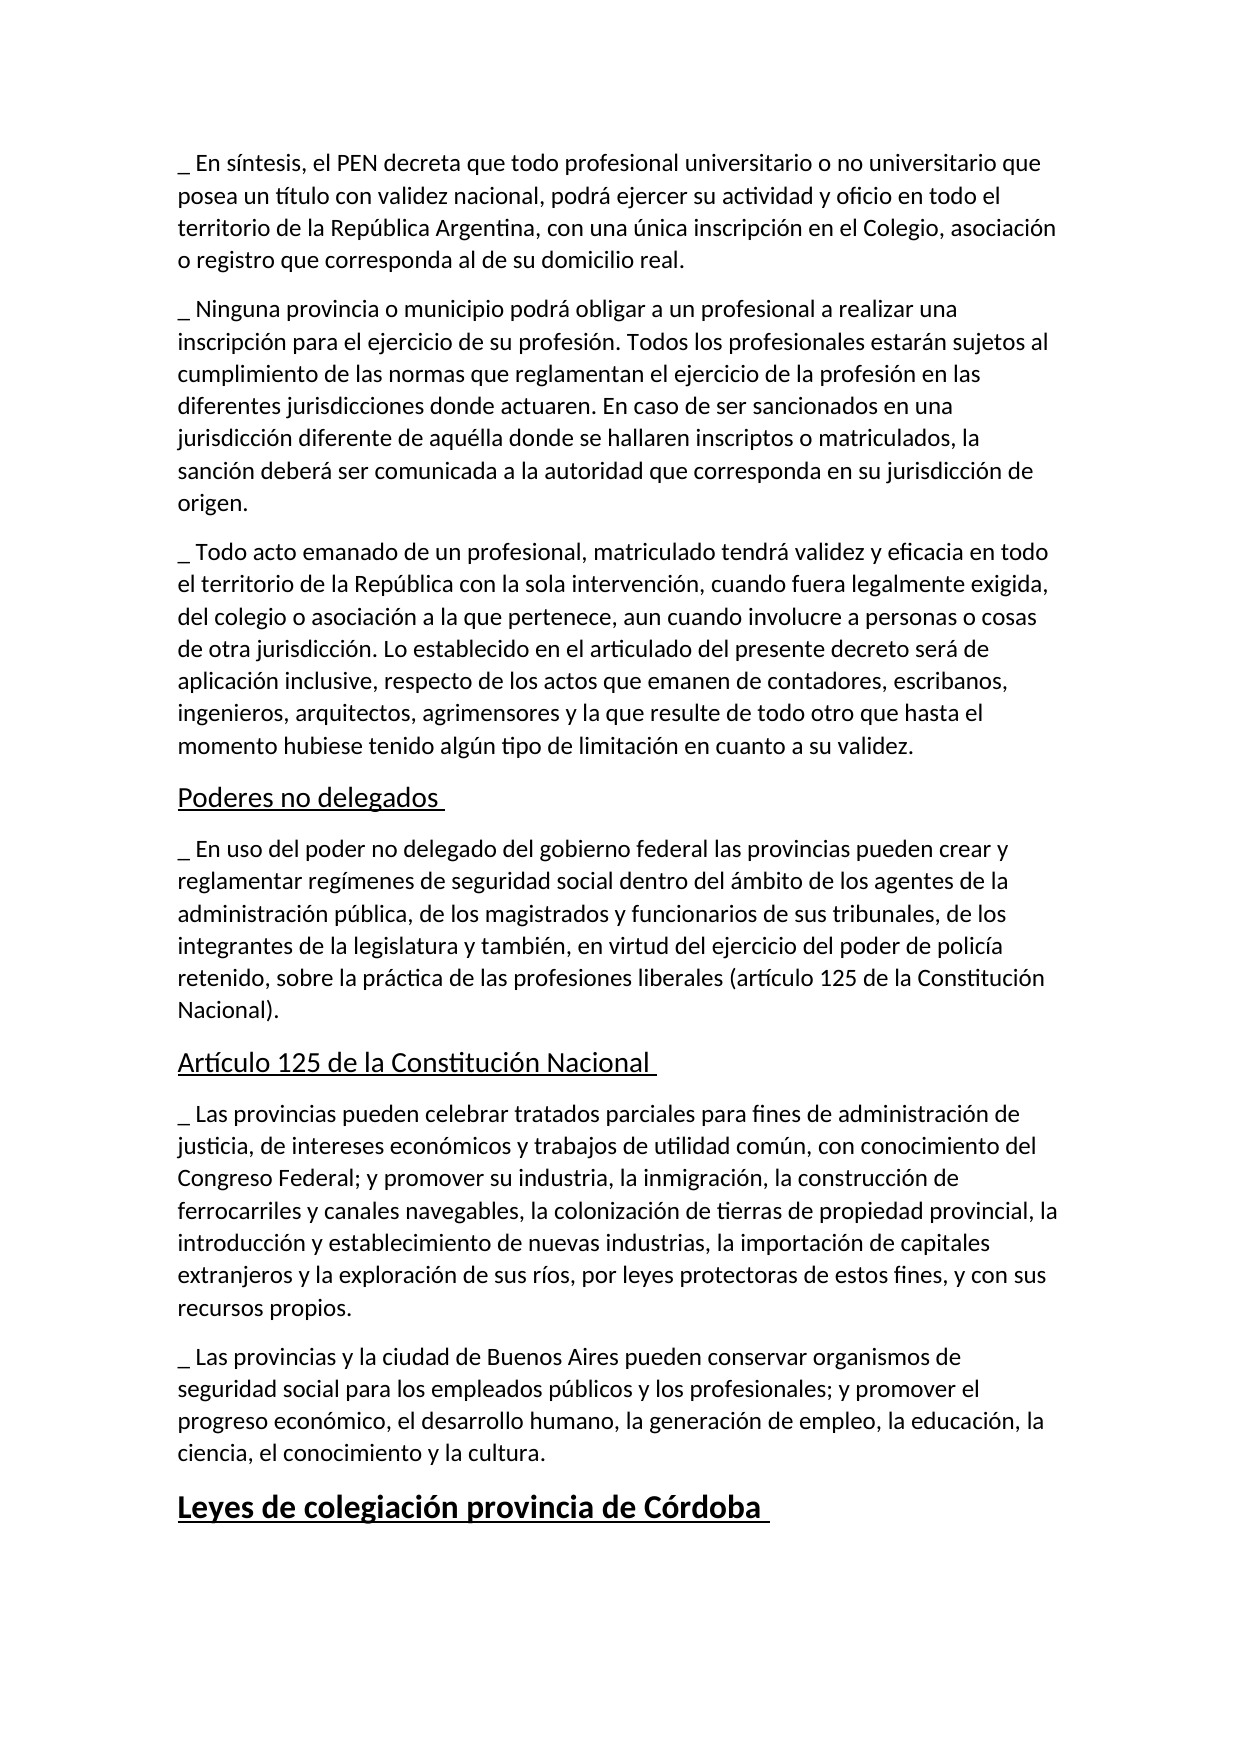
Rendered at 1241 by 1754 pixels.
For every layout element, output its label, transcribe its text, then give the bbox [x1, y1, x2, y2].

text Poderes no delegados [177, 779, 1063, 814]
text Artículo 125 de la Constitución Nacional [177, 1044, 1063, 1079]
text _ En uso del poder no delegado del gobierno federal las provincias pueden crear y reglamentar regímenes de seguridad social dentro del ámbito de los agentes de la administración pública, de los magistrados y funcionarios de sus tribunales, de los integrantes de la legislatura y también, en virtud del ejercicio del poder de policía retenido, sobre la práctica de las profesiones liberales (artículo 125 de la Constitución Nacional). [177, 833, 1063, 1025]
text Leyes de colegiación provincia de Córdoba [177, 1487, 1063, 1527]
text _ Las provincias y la ciudad de Buenos Aires pueden conservar organismos de seguridad social para los empleados públicos y los profesionales; y promover el progreso económico, el desarrollo humano, la generación de empleo, la educación, la ciencia, el conocimiento y la cultura. [177, 1341, 1063, 1468]
text _ Las provincias pueden celebrar tratados parciales para fines de administración de justicia, de intereses económicos y trabajos de utilidad común, con conocimiento del Congreso Federal; y promover su industria, la inmigración, la construcción de ferrocarriles y canales navegables, la colonización de tierras de propiedad provincial, la introducción y establecimiento de nuevas industrias, la importación de capitales extranjeros y la exploración de sus ríos, por leyes protectoras de estos fines, y con sus recursos propios. [177, 1098, 1063, 1322]
text _ En síntesis, el PEN decreta que todo profesional universitario o no universitario que posea un título con validez nacional, podrá ejercer su actividad y oficio en todo el territorio de la República Argentina, con una única inscripción en el Colegio, asociación o registro que corresponda al de su domicilio real. [177, 148, 1063, 275]
text _ Ninguna provincia o municipio podrá obligar a un profesional a realizar una inscripción para el ejercicio de su profesión. Todos los profesionales estarán sujetos al cumplimiento de las normas que reglamentan el ejercicio de la profesión en las diferentes jurisdicciones donde actuaren. En caso de ser sancionados en una jurisdicción diferente de aquélla donde se hallaren inscriptos o matriculados, la sanción deberá ser comunicada a la autoridad que corresponda en su jurisdicción de origen. [177, 293, 1063, 518]
text _ Todo acto emanado de un profesional, matriculado tendrá validez y eficacia en todo el territorio de la República con la sola intervención, cuando fuera legalmente exigida, del colegio o asociación a la que pertenece, aun cuando involucre a personas o cosas de otra jurisdicción. Lo establecido en el articulado del presente decreto será de aplicación inclusive, respecto de los actos que emanen de contadores, escribanos, ingenieros, arquitectos, agrimensores y la que resulte de todo otro que hasta el momento hubiese tenido algún tipo de limitación en cuanto a su validez. [177, 536, 1063, 760]
